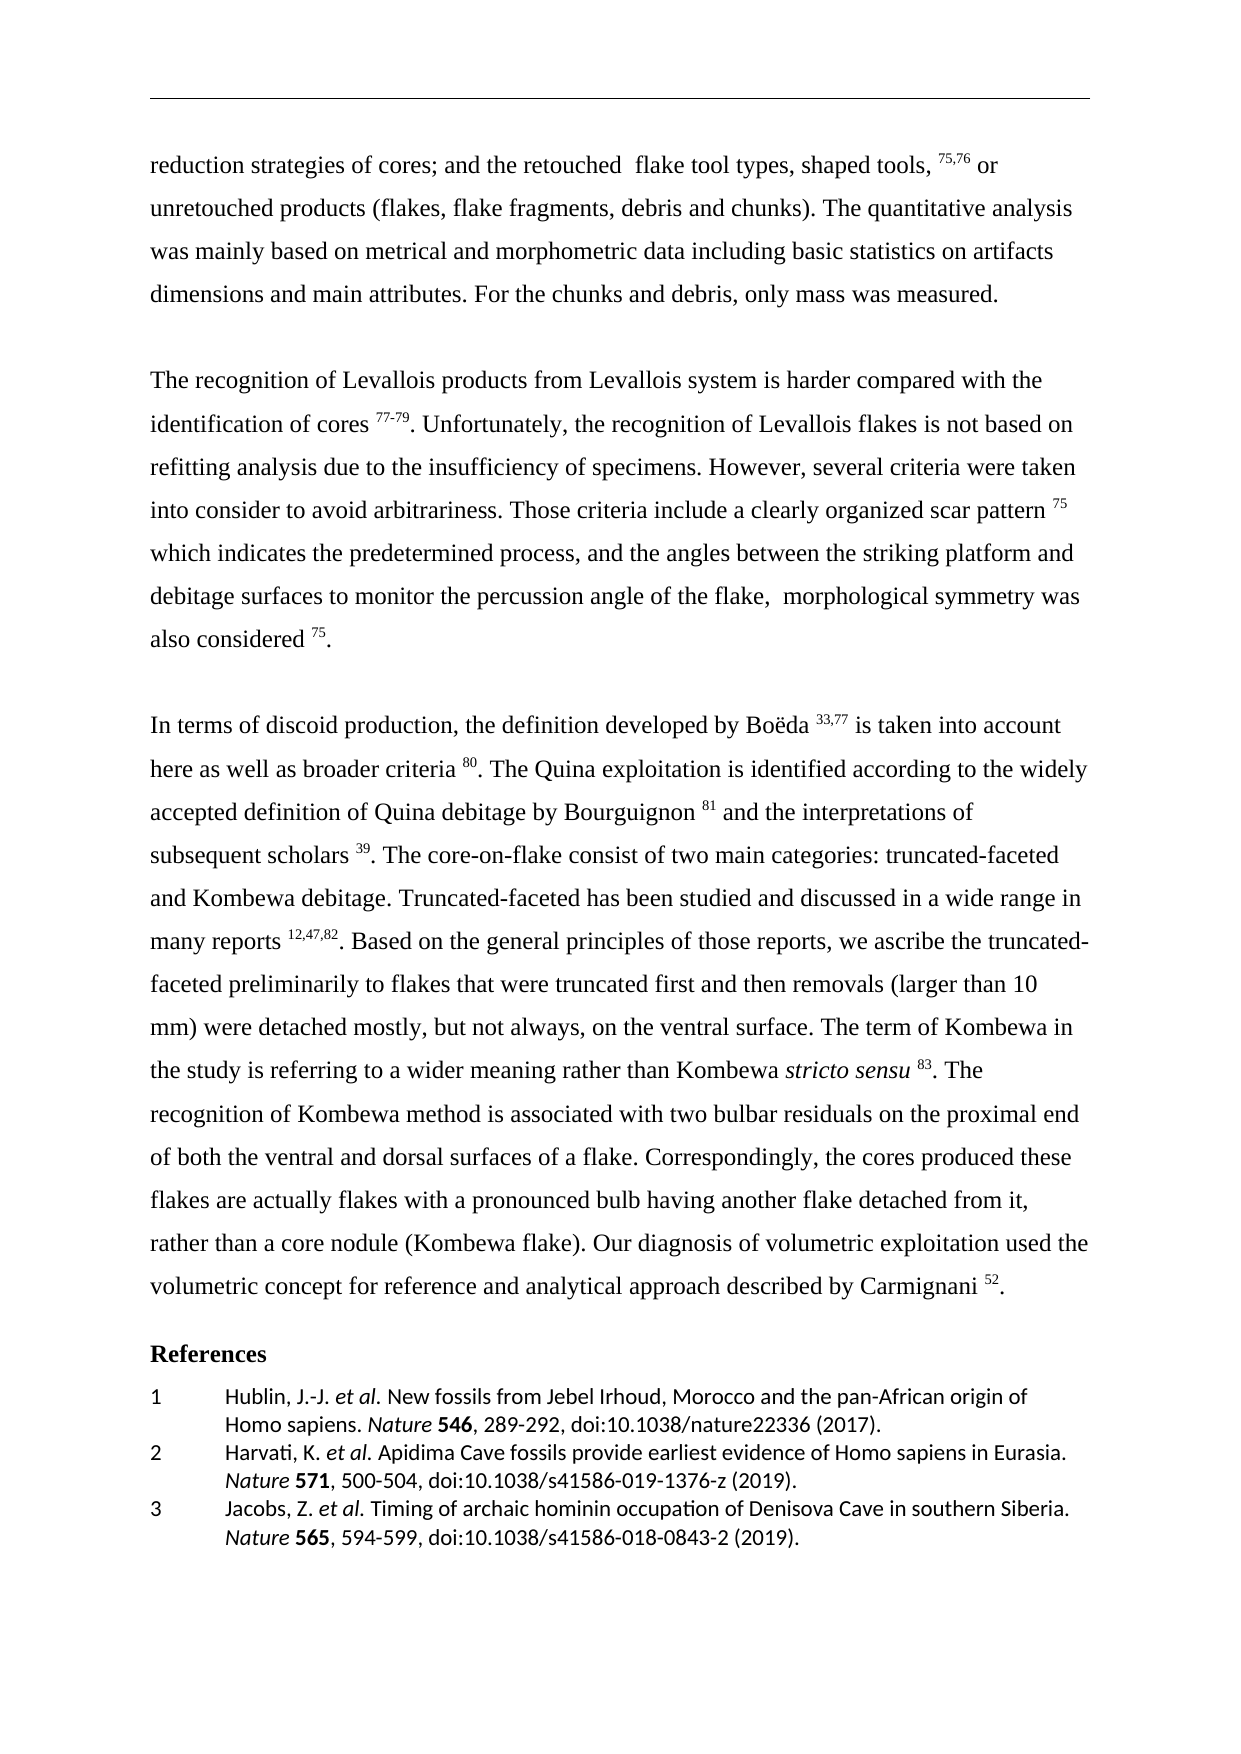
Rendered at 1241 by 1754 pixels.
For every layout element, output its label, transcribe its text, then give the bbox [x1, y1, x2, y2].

text 3 Jacobs, Z. et al. Timing of archaic hominin occupation of Denisova Cave in southern Siberia. Nature 565, 594-599, doi:10.1038/s41586-018-0843-2 (2019). [150, 1494, 1090, 1551]
text 1 Hublin, J.-J. et al. New fossils from Jebel Irhoud, Morocco and the pan-African origin of Homo sapiens. Nature 546, 289-292, doi:10.1038/nature22336 (2017). [150, 1382, 1090, 1438]
text The recognition of Levallois products from Levallois system is harder compared with the identification of cores 77-79. Unfortunately, the recognition of Levallois flakes is not based on refitting analysis due to the insufficiency of specimens. However, several criteria were taken into consider to avoid arbitrariness. Those criteria include a clearly organized scar pattern 75 which indicates the predetermined process, and the angles between the striking platform and debitage surfaces to monitor the percussion angle of the flake, morphological symmetry was also considered 75. [150, 366, 1090, 653]
text In terms of discoid production, the definition developed by Boëda 33,77 is taken into account here as well as broader criteria 80. The Quina exploitation is identified according to the widely accepted definition of Quina debitage by Bourguignon 81 and the interpretations of subsequent scholars 39. The core-on-flake consist of two main categories: truncated-faceted and Kombewa debitage. Truncated-faceted has been studied and discussed in a wide range in many reports 12,47,82. Based on the general principles of those reports, we ascribe the truncated-faceted preliminarily to flakes that were truncated first and then removals (larger than 10 mm) were detached mostly, but not always, on the ventral surface. The term of Kombewa in the study is referring to a wider meaning rather than Kombewa stricto sensu 83. The recognition of Kombewa method is associated with two bulbar residuals on the proximal end of both the ventral and dorsal surfaces of a flake. Correspondingly, the cores produced these flakes are actually flakes with a pronounced bulb having another flake detached from it, rather than a core nodule (Kombewa flake). Our diagnosis of volumetric exploitation used the volumetric concept for reference and analytical approach described by Carmignani 52. [150, 711, 1090, 1300]
subtitle References [150, 1339, 1090, 1368]
text 2 Harvati, K. et al. Apidima Cave fossils provide earliest evidence of Homo sapiens in Eurasia. Nature 571, 500-504, doi:10.1038/s41586-019-1376-z (2019). [150, 1438, 1090, 1494]
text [150, 150, 1090, 308]
